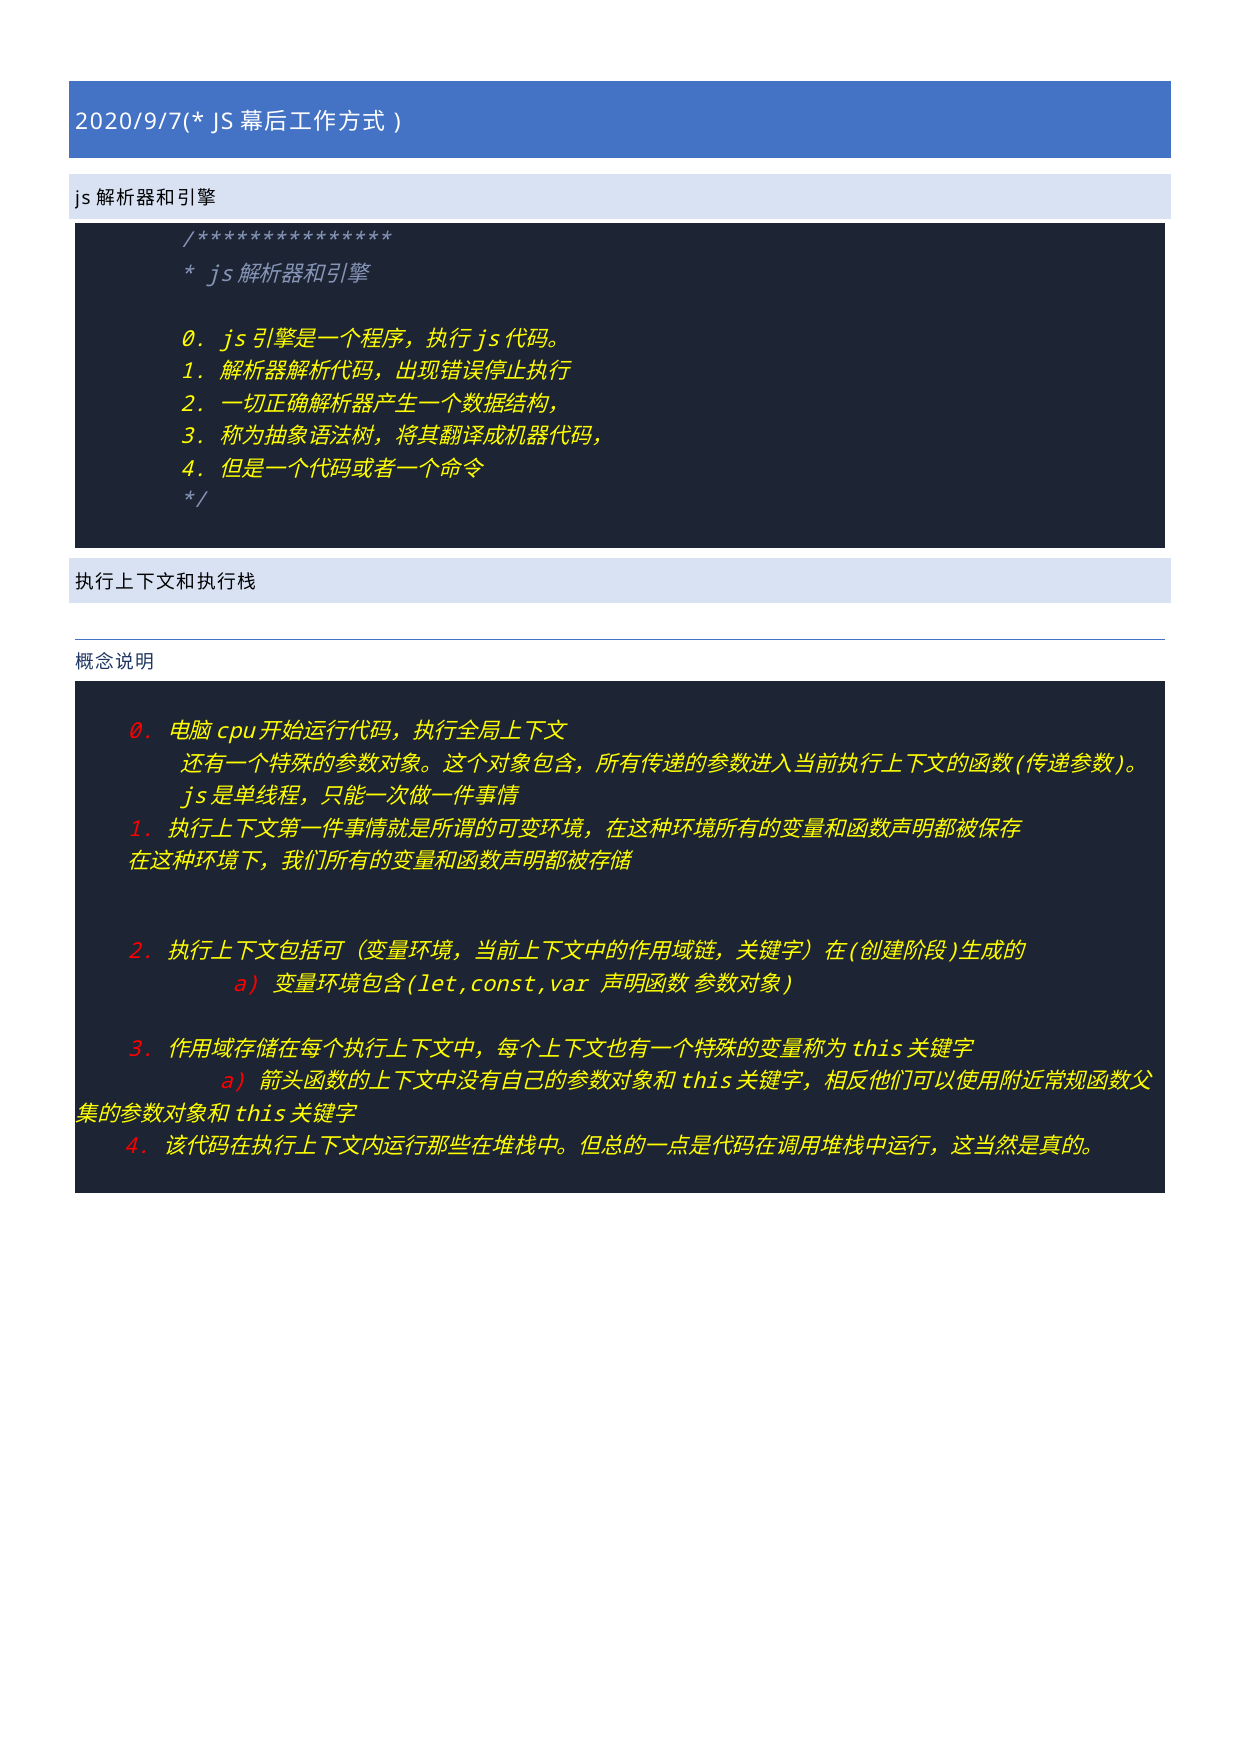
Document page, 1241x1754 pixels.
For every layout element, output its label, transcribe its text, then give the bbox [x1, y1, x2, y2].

text * js解析器和引擎 [75, 255, 1165, 288]
text 4. 但是一个代码或者一个命令 [75, 450, 1165, 483]
text 3. 称为抽象语法树，将其翻译成机器代码， [75, 418, 1165, 450]
subtitle 2020/9/7(* js幕后工作方式 ) [75, 87, 1165, 152]
text a) 变量环境包含(let,const,var 声明函数 参数对象) [75, 966, 1165, 998]
text 4. 该代码在执行上下文内运行那些在堆栈中。但总的一点是代码在调用堆栈中运行，这当然是真的。 [75, 1128, 1165, 1161]
text 1. 执行上下文第一件事情就是所谓的可变环境，在这种环境所有的变量和函数声明都被保存 [75, 811, 1165, 843]
text 3. 作用域存储在每个执行上下文中，每个上下文也有一个特殊的变量称为this关键字 [75, 1031, 1165, 1063]
subtitle 执行上下文和执行栈 [75, 564, 1165, 597]
text 还有一个特殊的参数对象。这个对象包含，所有传递的参数进入当前执行上下文的函数(传递参数)。 [75, 746, 1165, 778]
text 2. 执行上下文包括可（变量环境，当前上下文中的作用域链，关键字）在(创建阶段)生成的 [75, 933, 1165, 966]
text js是单线程，只能一次做一件事情 [75, 778, 1165, 811]
text a) 箭头函数的上下文中没有自己的参数对象和this关键字，相反他们可以使用附近常规函数父集的参数对象和this关键字 [75, 1063, 1165, 1128]
text 2. 一切正确解析器产生一个数据结构， [75, 385, 1165, 418]
text 0. js引擎是一个程序，执行js代码。 [75, 320, 1165, 353]
subtitle 概念说明 [75, 640, 1165, 677]
text 1. 解析器解析代码，出现错误停止执行 [75, 353, 1165, 385]
text 在这种环境下，我们所有的变量和函数声明都被存储 [75, 843, 1165, 876]
text 0. 电脑cpu开始运行代码，执行全局上下文 [75, 713, 1165, 746]
subtitle js解析器和引擎 [75, 180, 1165, 212]
text */ [75, 483, 1165, 515]
text /*************** [75, 223, 1165, 255]
